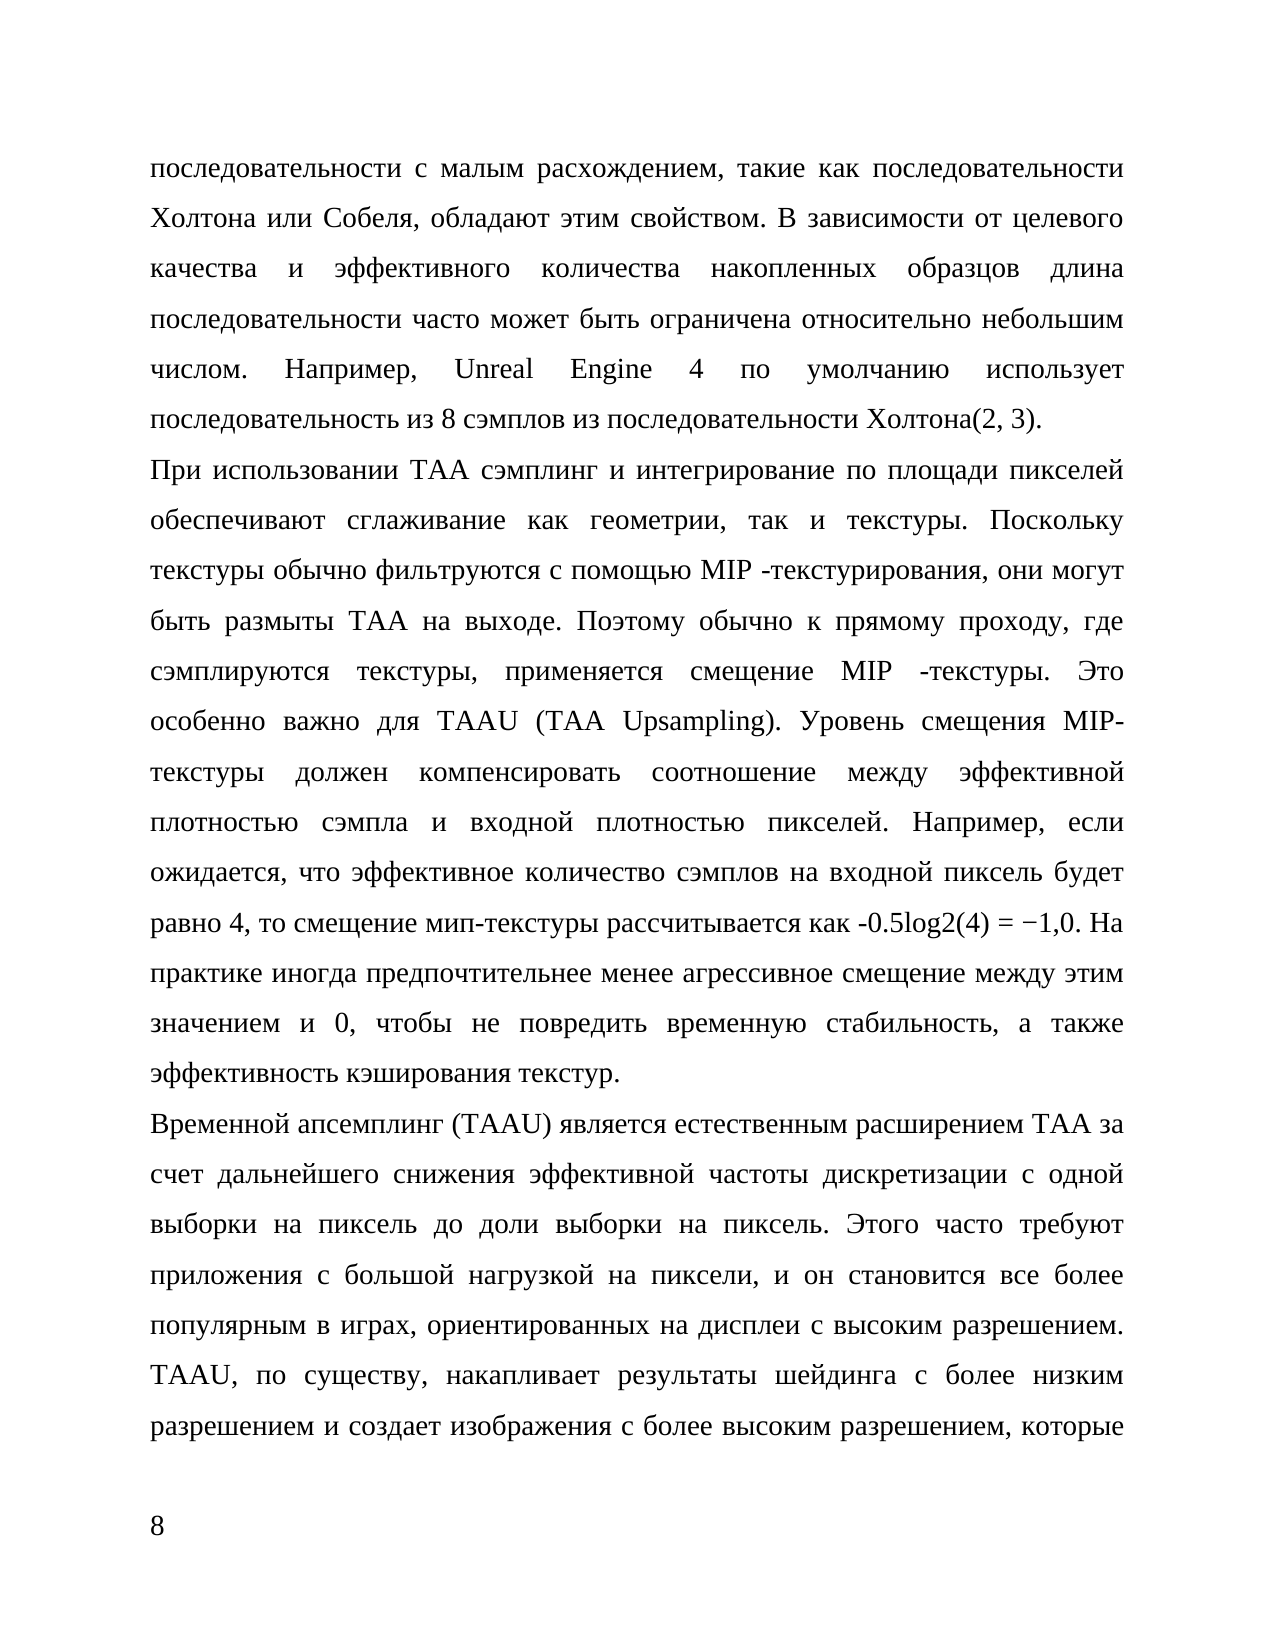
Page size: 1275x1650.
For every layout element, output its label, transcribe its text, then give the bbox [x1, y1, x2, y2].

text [150, 1106, 1125, 1441]
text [150, 150, 1125, 435]
text При использовании TAA сэмплинг и интегрирование по площади пикселей обеспечивают сглаживание как геометрии, так и текстуры. Поскольку текстуры обычно фильтруются с помощью MIP -текстурирования, они могут быть размыты ТАА на выходе. Поэтому обычно к прямому проходу, где сэмплируются текстуры, применяется смещение MIP -текстуры. Это особенно важно для TAAU (TAA Upsampling). Уровень смещения MIP-текстуры должен компенсировать соотношение между эффективной плотностью сэмпла и входной плотностью пикселей. Например, если ожидается, что эффективное количество сэмплов на входной пиксель будет равно 4, то смещение мип-текстуры рассчитывается как -0.5log2(4) = −1,0. На практике иногда предпочтительнее менее агрессивное смещение между этим значением и 0, чтобы не повредить временную стабильность, а также эффективность кэширования текстур. [150, 452, 1125, 1089]
